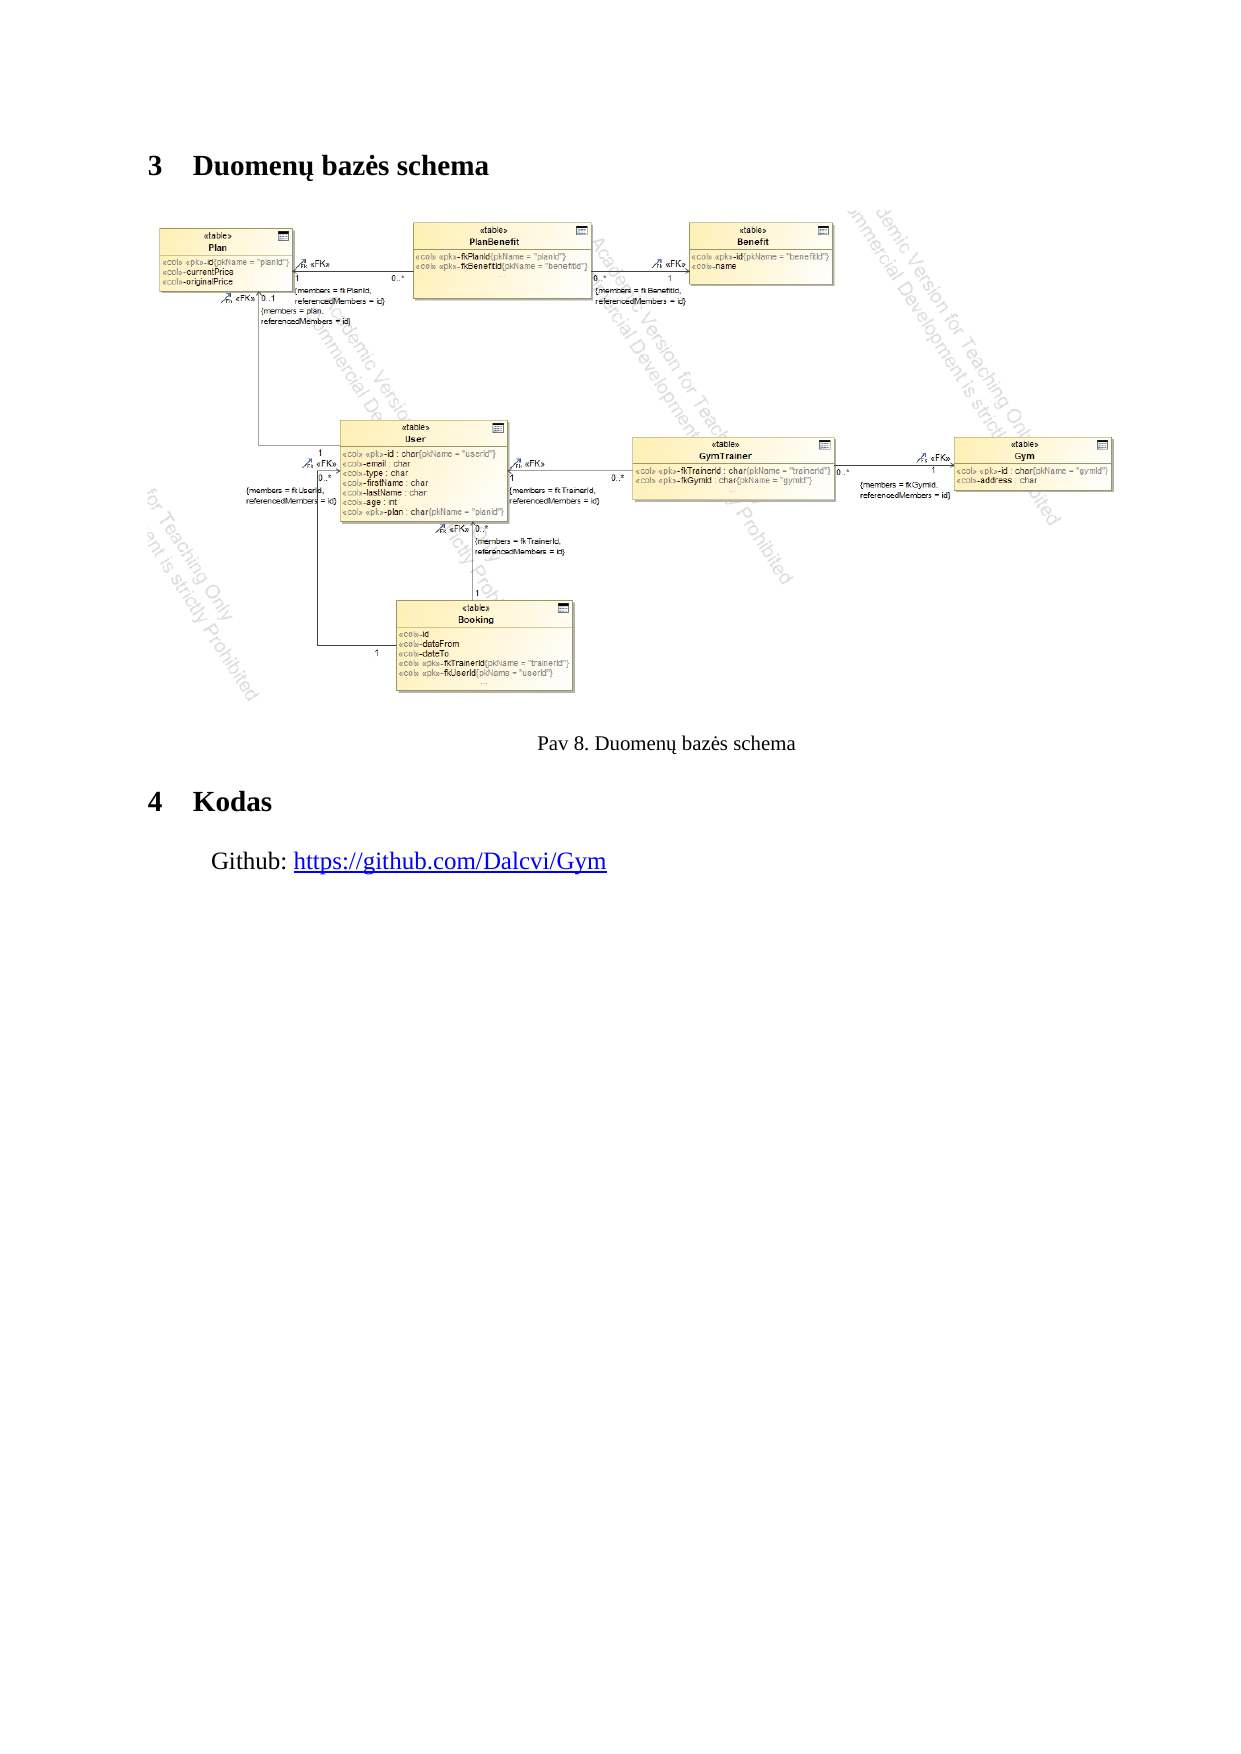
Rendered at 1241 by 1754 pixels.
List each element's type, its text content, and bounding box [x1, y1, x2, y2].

subtitle Duomenų bazės schema [148, 148, 1122, 181]
subtitle Kodas [148, 784, 1122, 817]
text Github: https://github.com/Dalcvi/Gym [148, 846, 1122, 875]
picture [147, 210, 1123, 702]
